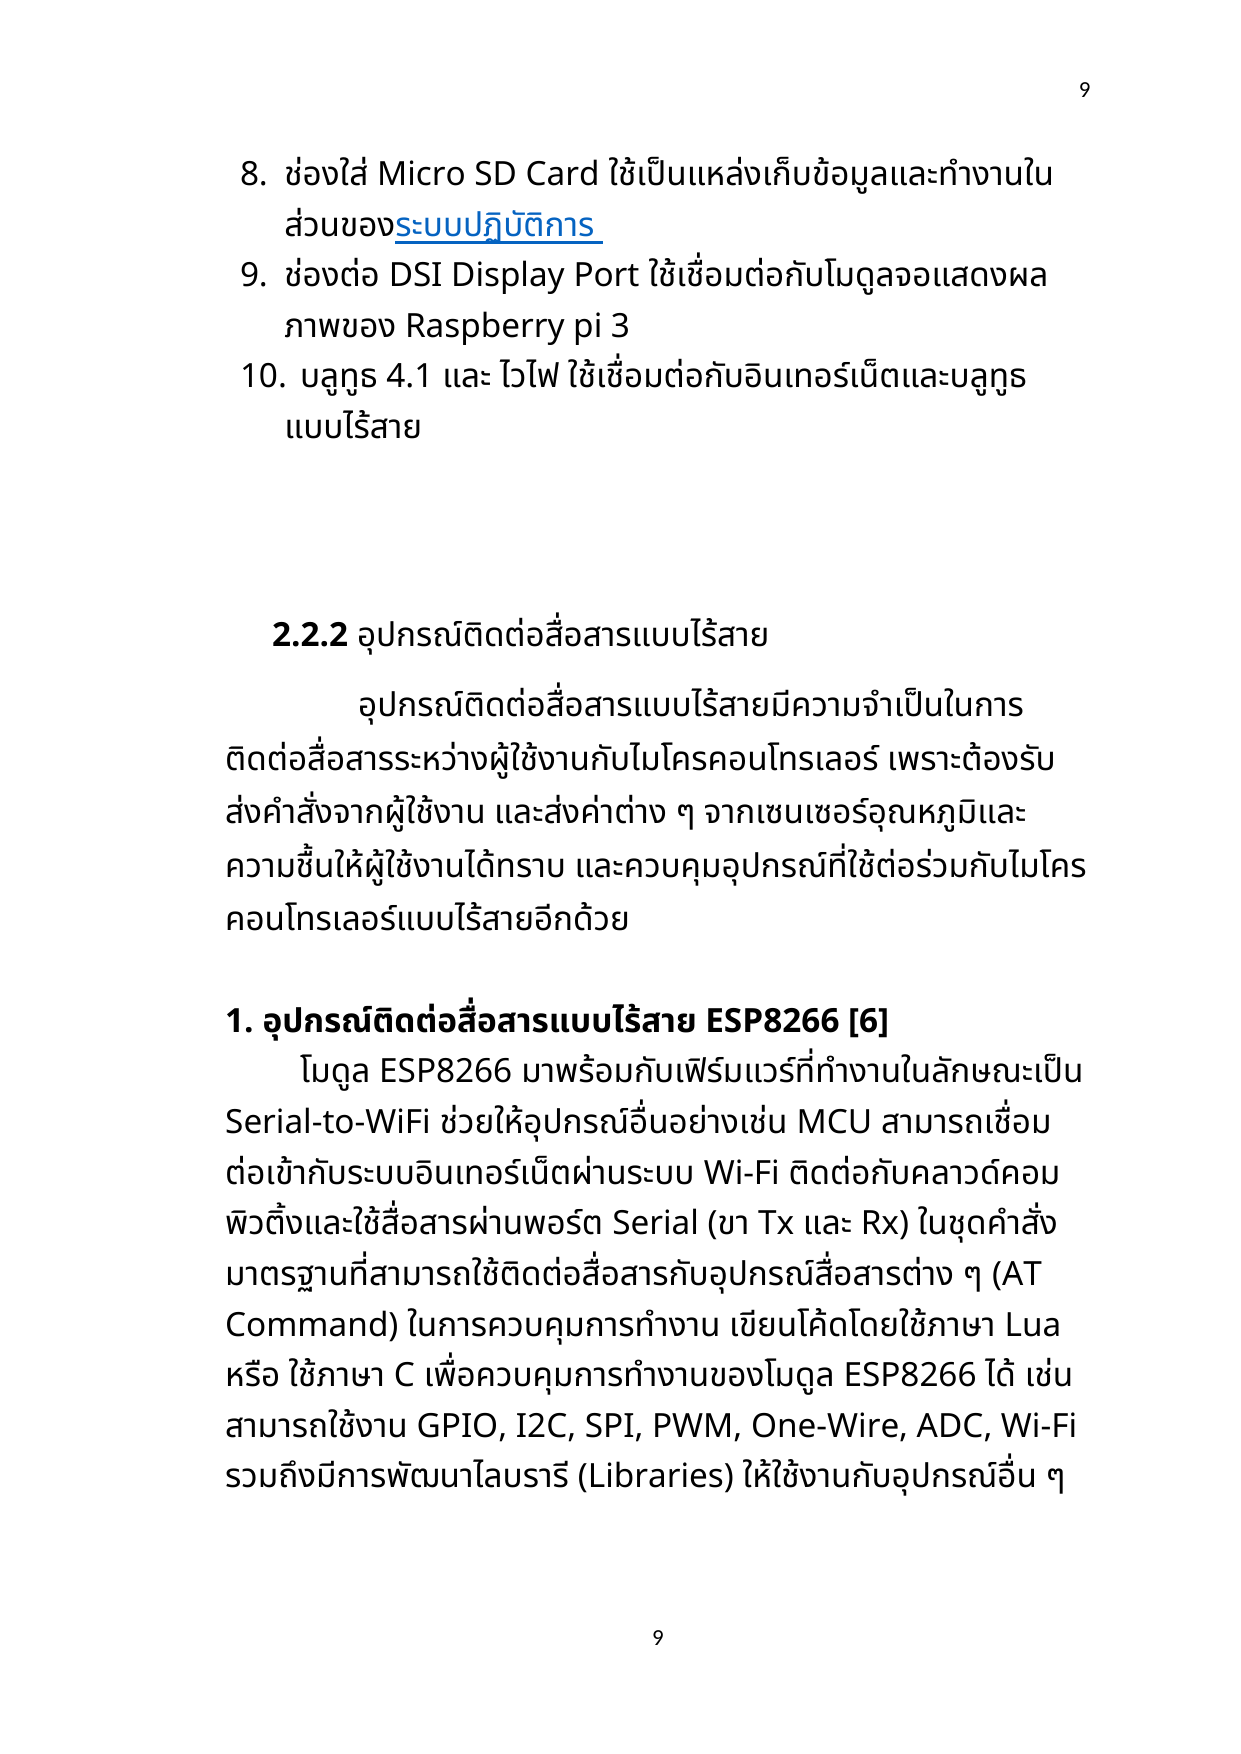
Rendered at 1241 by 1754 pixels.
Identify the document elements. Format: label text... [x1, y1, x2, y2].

text อุปกรณ์ติดต่อสื่อสารแบบไร้สายมีความจำเป็นในการติดต่อสื่อสารระหว่างผู้ใช้งานกับไมโครคอนโทรเลอร์ เพราะต้องรับส่งคำสั่งจากผู้ใช้งาน และส่งค่าต่าง ๆ จากเซนเซอร์อุณหภูมิและความชื้นให้ผู้ใช้งานได้ทราบ และควบคุมอุปกรณ์ที่ใช้ต่อร่วมกับไมโครคอนโทรเลอร์แบบไร้สายอีกด้วย [225, 681, 1090, 946]
text 1. อุปกรณ์ติดต่อสื่อสารแบบไร้สาย ESP8266 [6] [225, 997, 1090, 1047]
list บลูทูธ 4.1 และ ไวไฟ ใช้เชื่อมต่อกับอินเทอร์เน็ตและบลูทูธ แบบไร้สาย [240, 352, 1090, 453]
list ช่องต่อ DSI Display Port ใช้เชื่อมต่อกับโมดูลจอแสดงผลภาพของ Raspberry pi 3 [240, 251, 1090, 352]
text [225, 1047, 1090, 1503]
subtitle 2.2.2 อุปกรณ์ติดต่อสื่อสารแบบไร้สาย [272, 611, 1090, 662]
list ช่องใส่ Micro SD Card ใช้เป็นแหล่งเก็บข้อมูลและทำงานในส่วนของระบบปฏิบัติการ [240, 150, 1090, 251]
